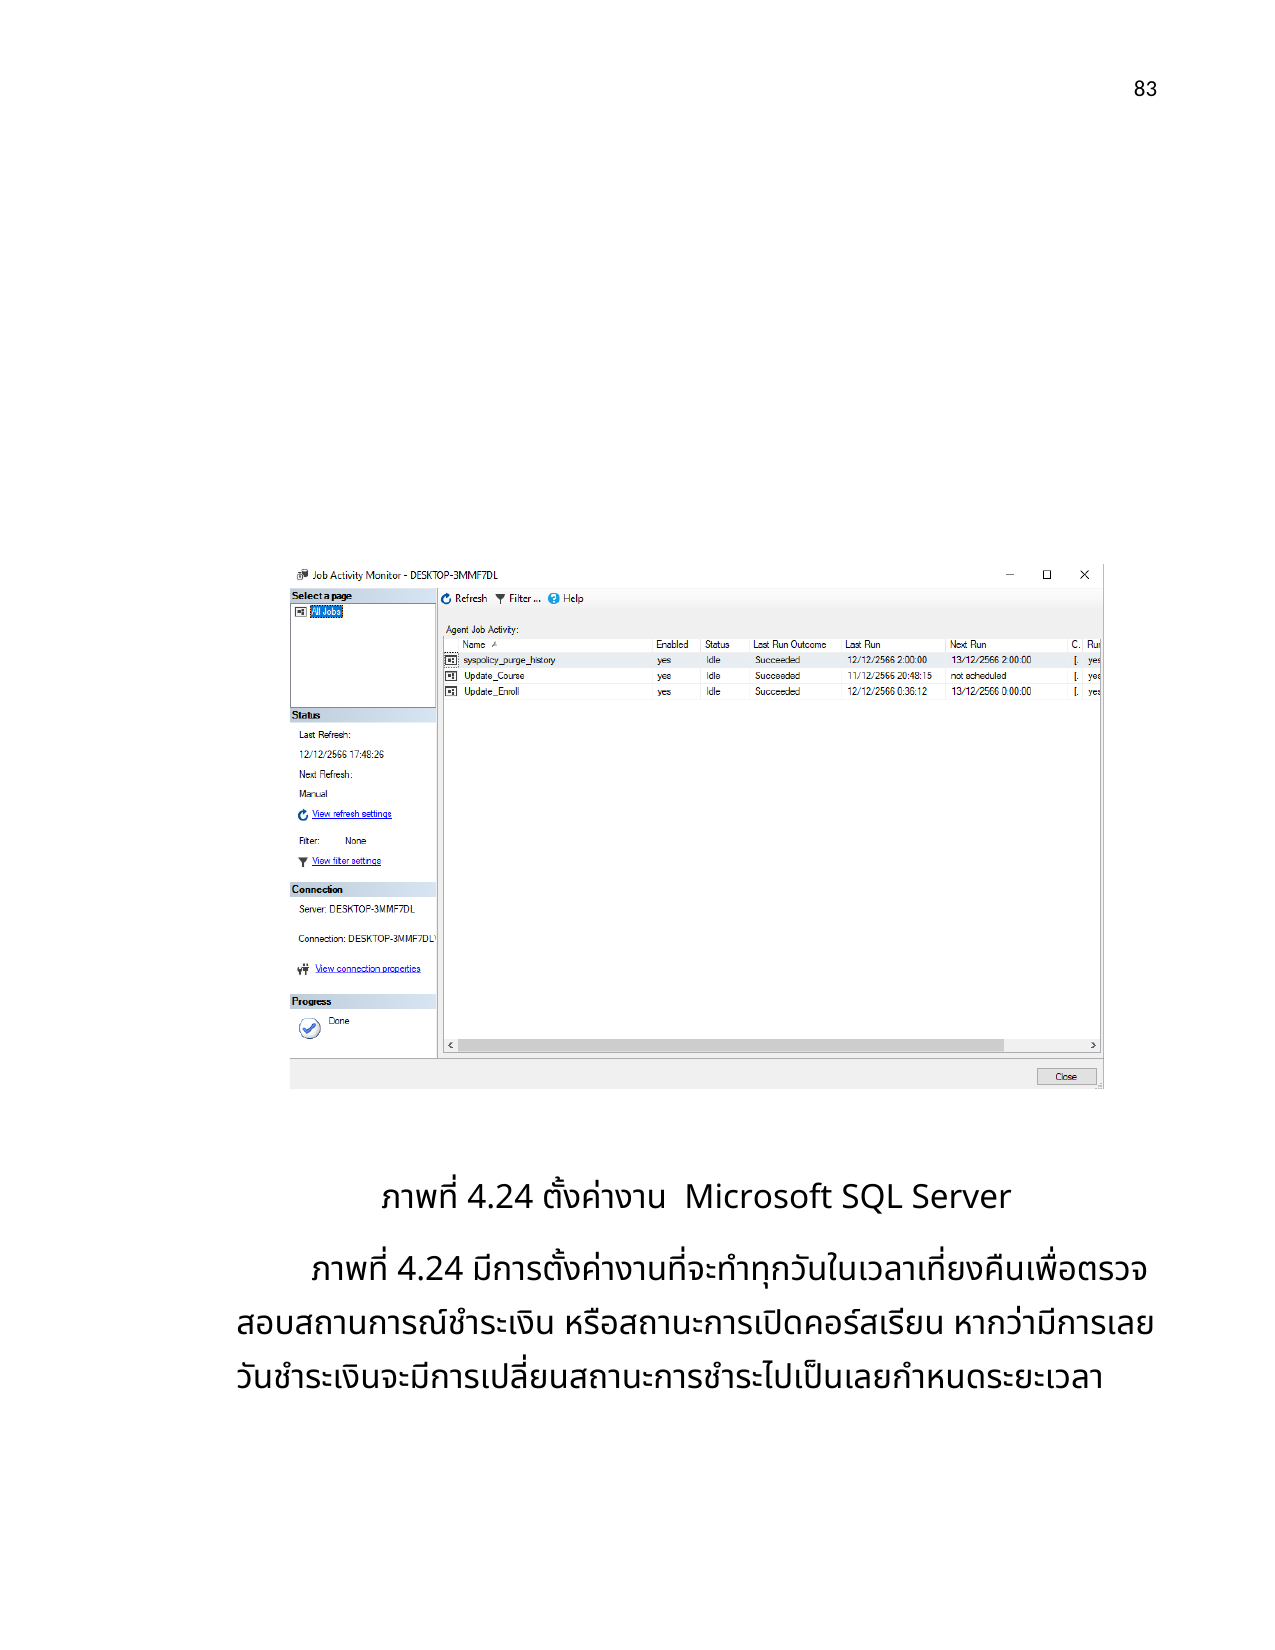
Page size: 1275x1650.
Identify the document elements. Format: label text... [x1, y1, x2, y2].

picture [289, 564, 1104, 1089]
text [236, 1244, 1157, 1404]
text ภาพที่ 4.24 ตั้งค่างาน Microsoft SQL Server [236, 1173, 1157, 1224]
